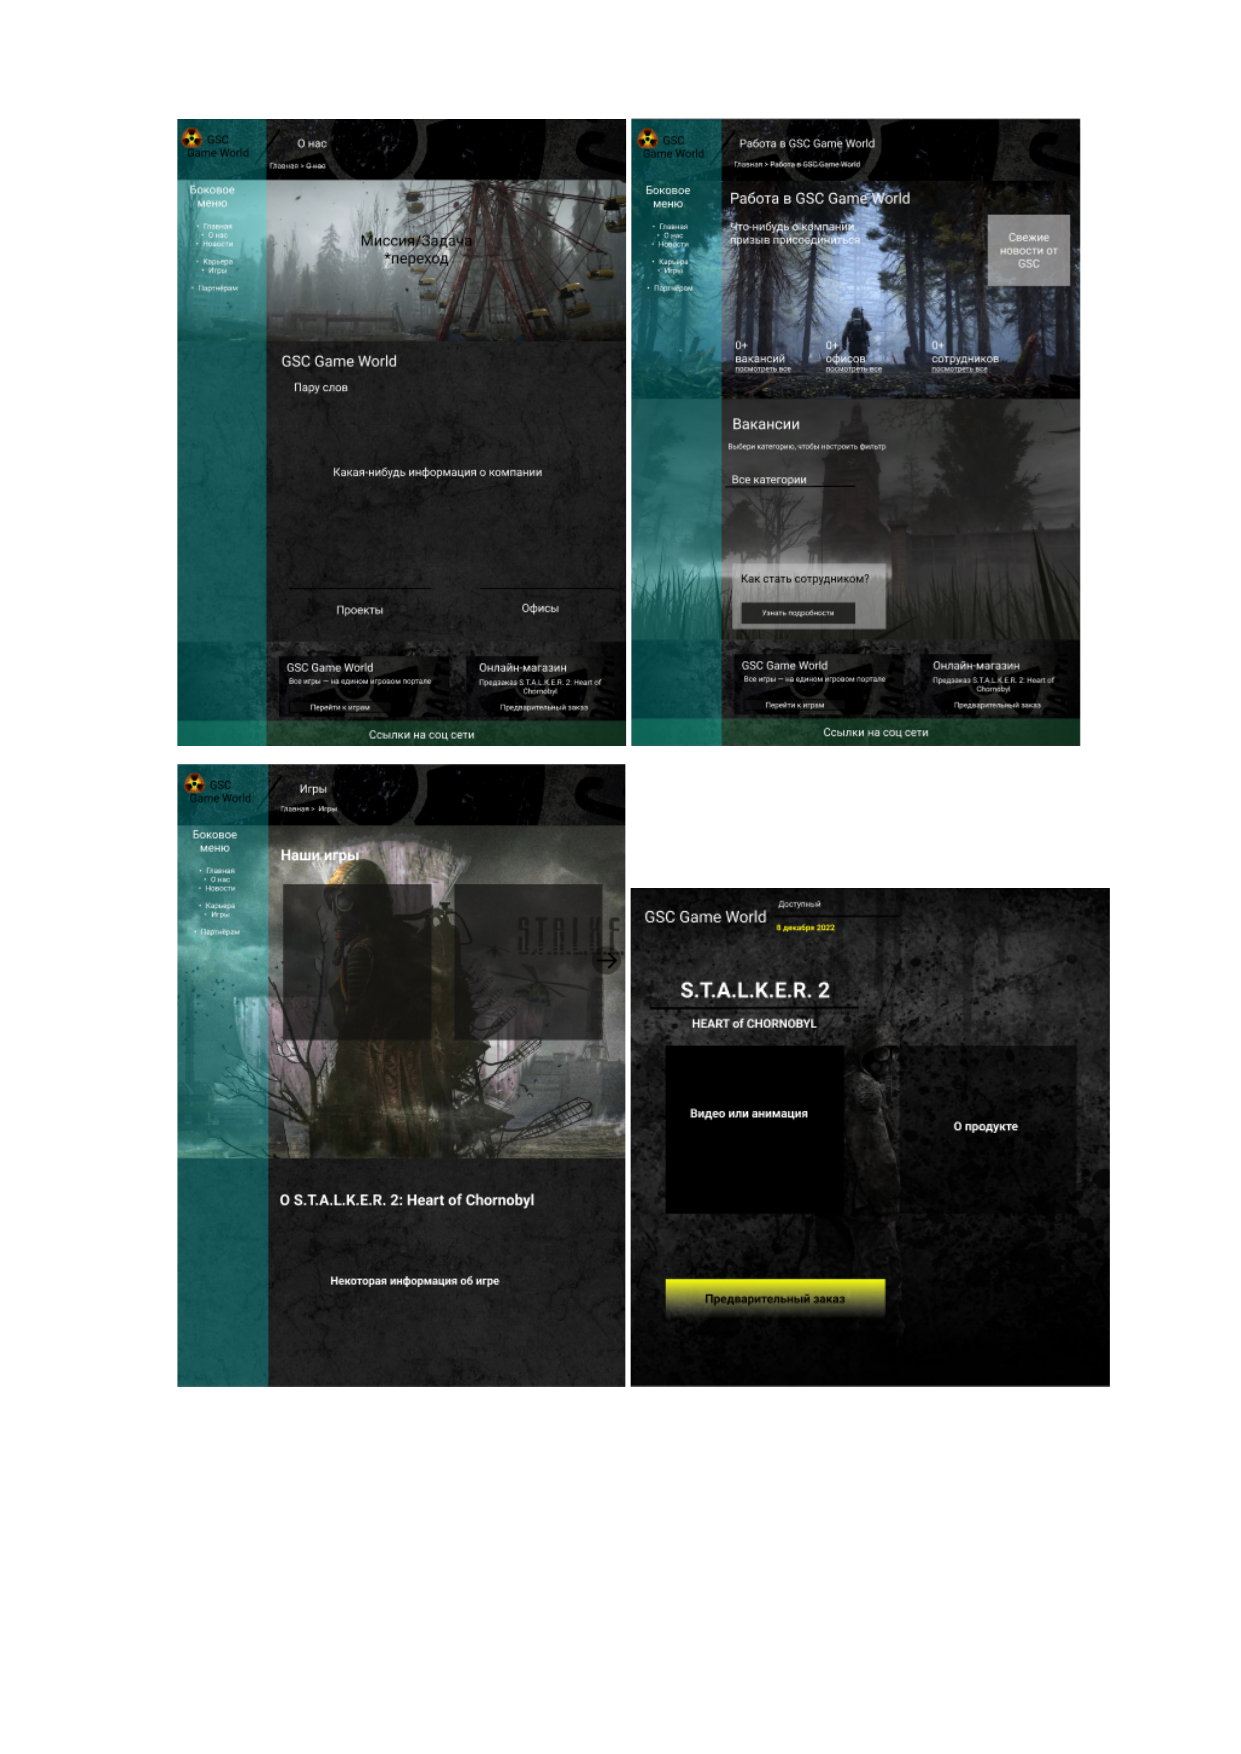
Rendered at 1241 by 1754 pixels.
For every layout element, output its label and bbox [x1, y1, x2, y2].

picture [177, 119, 627, 746]
picture [630, 888, 1110, 1387]
picture [631, 118, 1081, 746]
picture [177, 764, 626, 1387]
